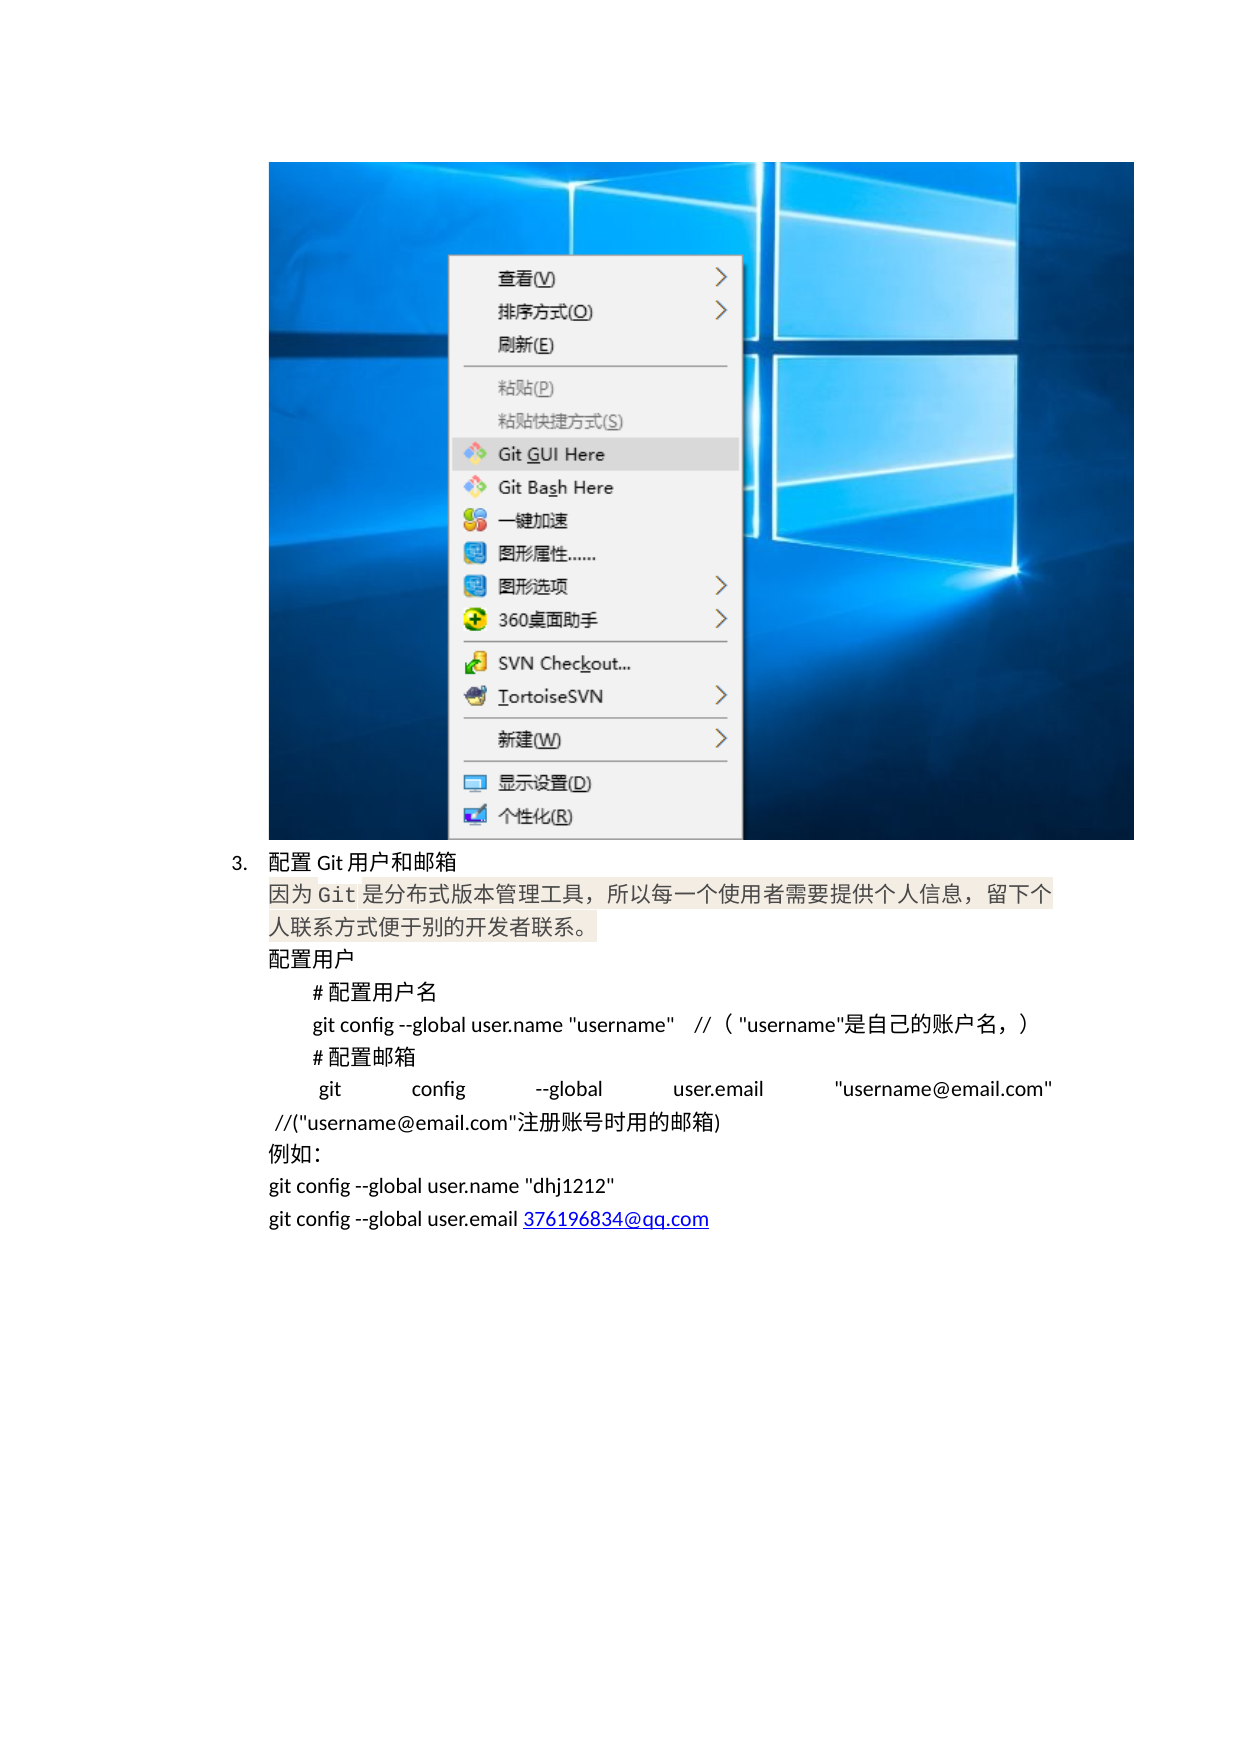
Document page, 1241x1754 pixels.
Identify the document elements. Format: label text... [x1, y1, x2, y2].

picture [268, 162, 1134, 840]
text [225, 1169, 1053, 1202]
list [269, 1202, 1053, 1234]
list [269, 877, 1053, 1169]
list 配置Git用户和邮箱 [231, 844, 1053, 877]
